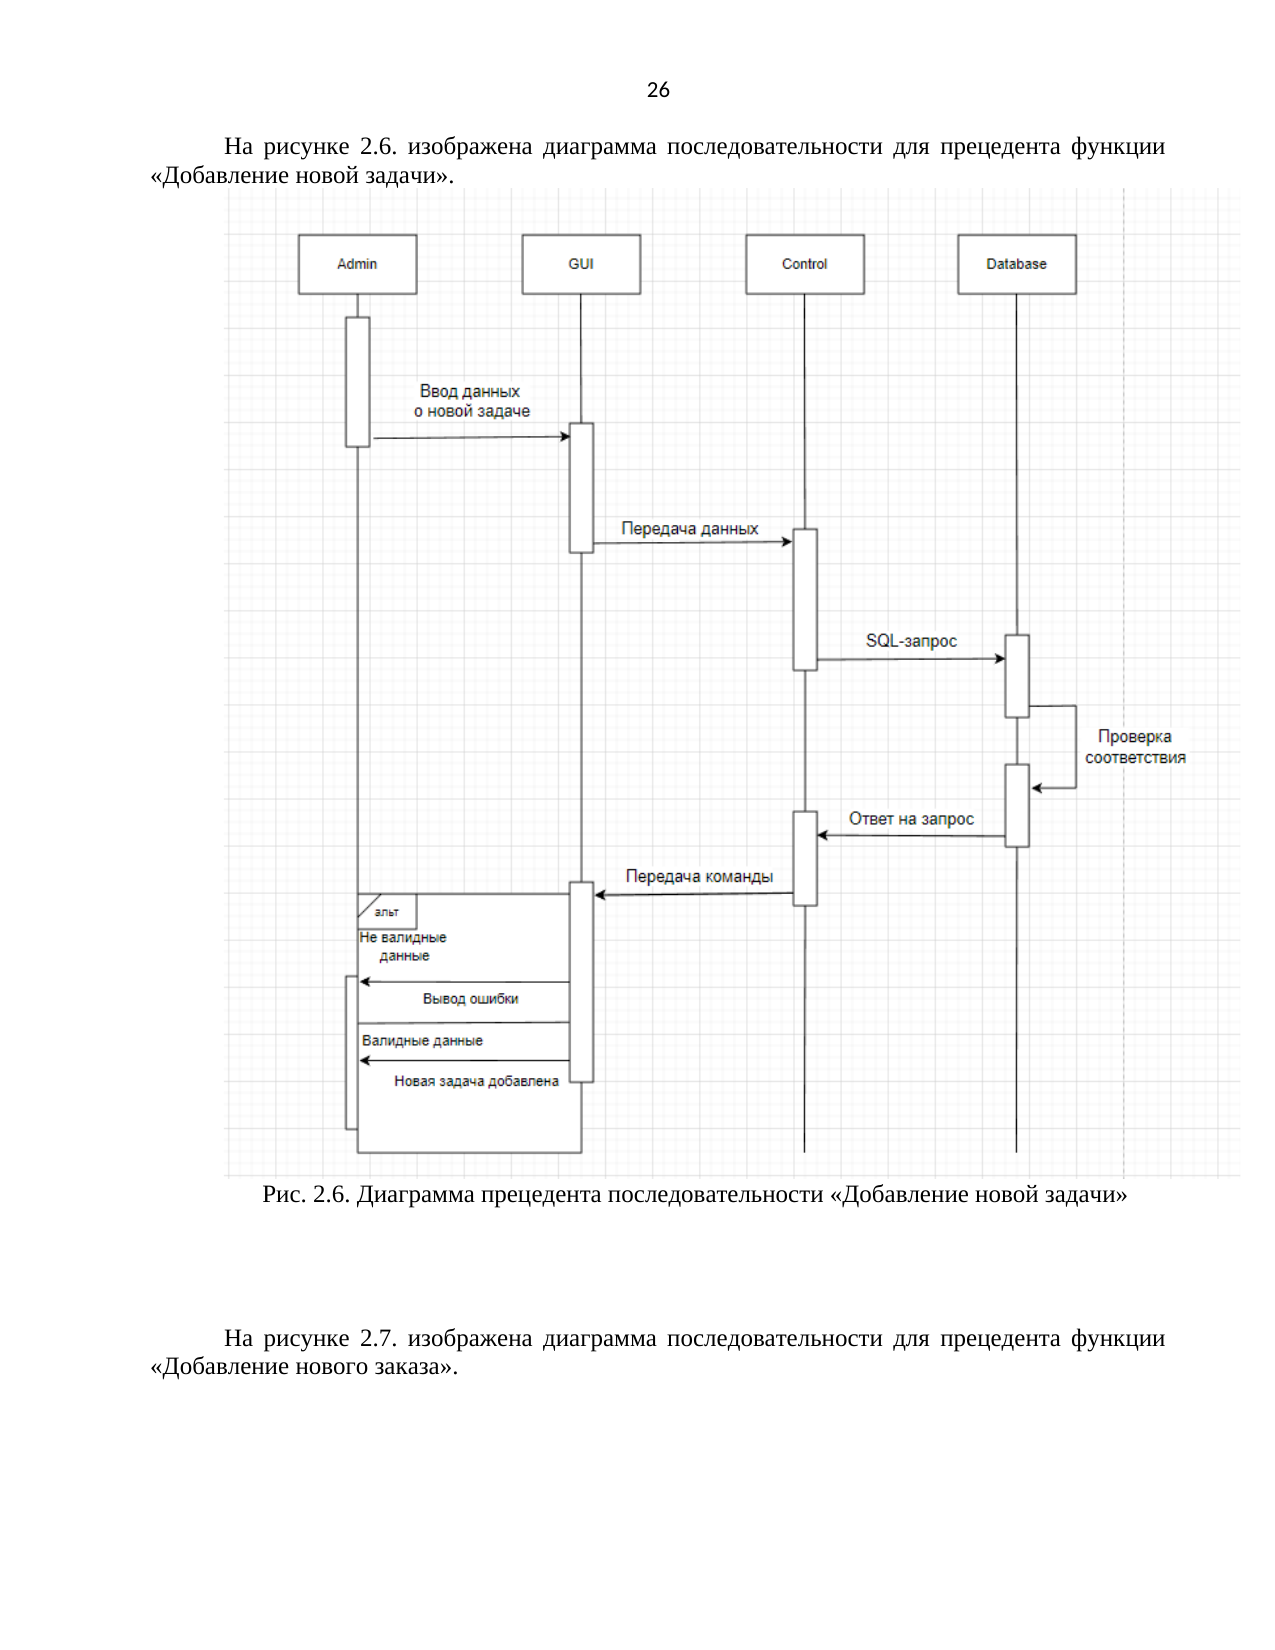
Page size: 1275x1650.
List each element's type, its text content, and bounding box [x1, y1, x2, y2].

text На рисунке 2.7. изображена диаграмма последовательности для прецедента функции «Добавление нового заказа». [150, 1323, 1167, 1380]
picture [223, 188, 1241, 1179]
text Рис. 2.6. Диаграмма прецедента последовательности «Добавление новой задачи» [150, 1179, 1167, 1208]
text На рисунке 2.6. изображена диаграмма последовательности для прецедента функции «Добавление новой задачи». [150, 131, 1167, 188]
